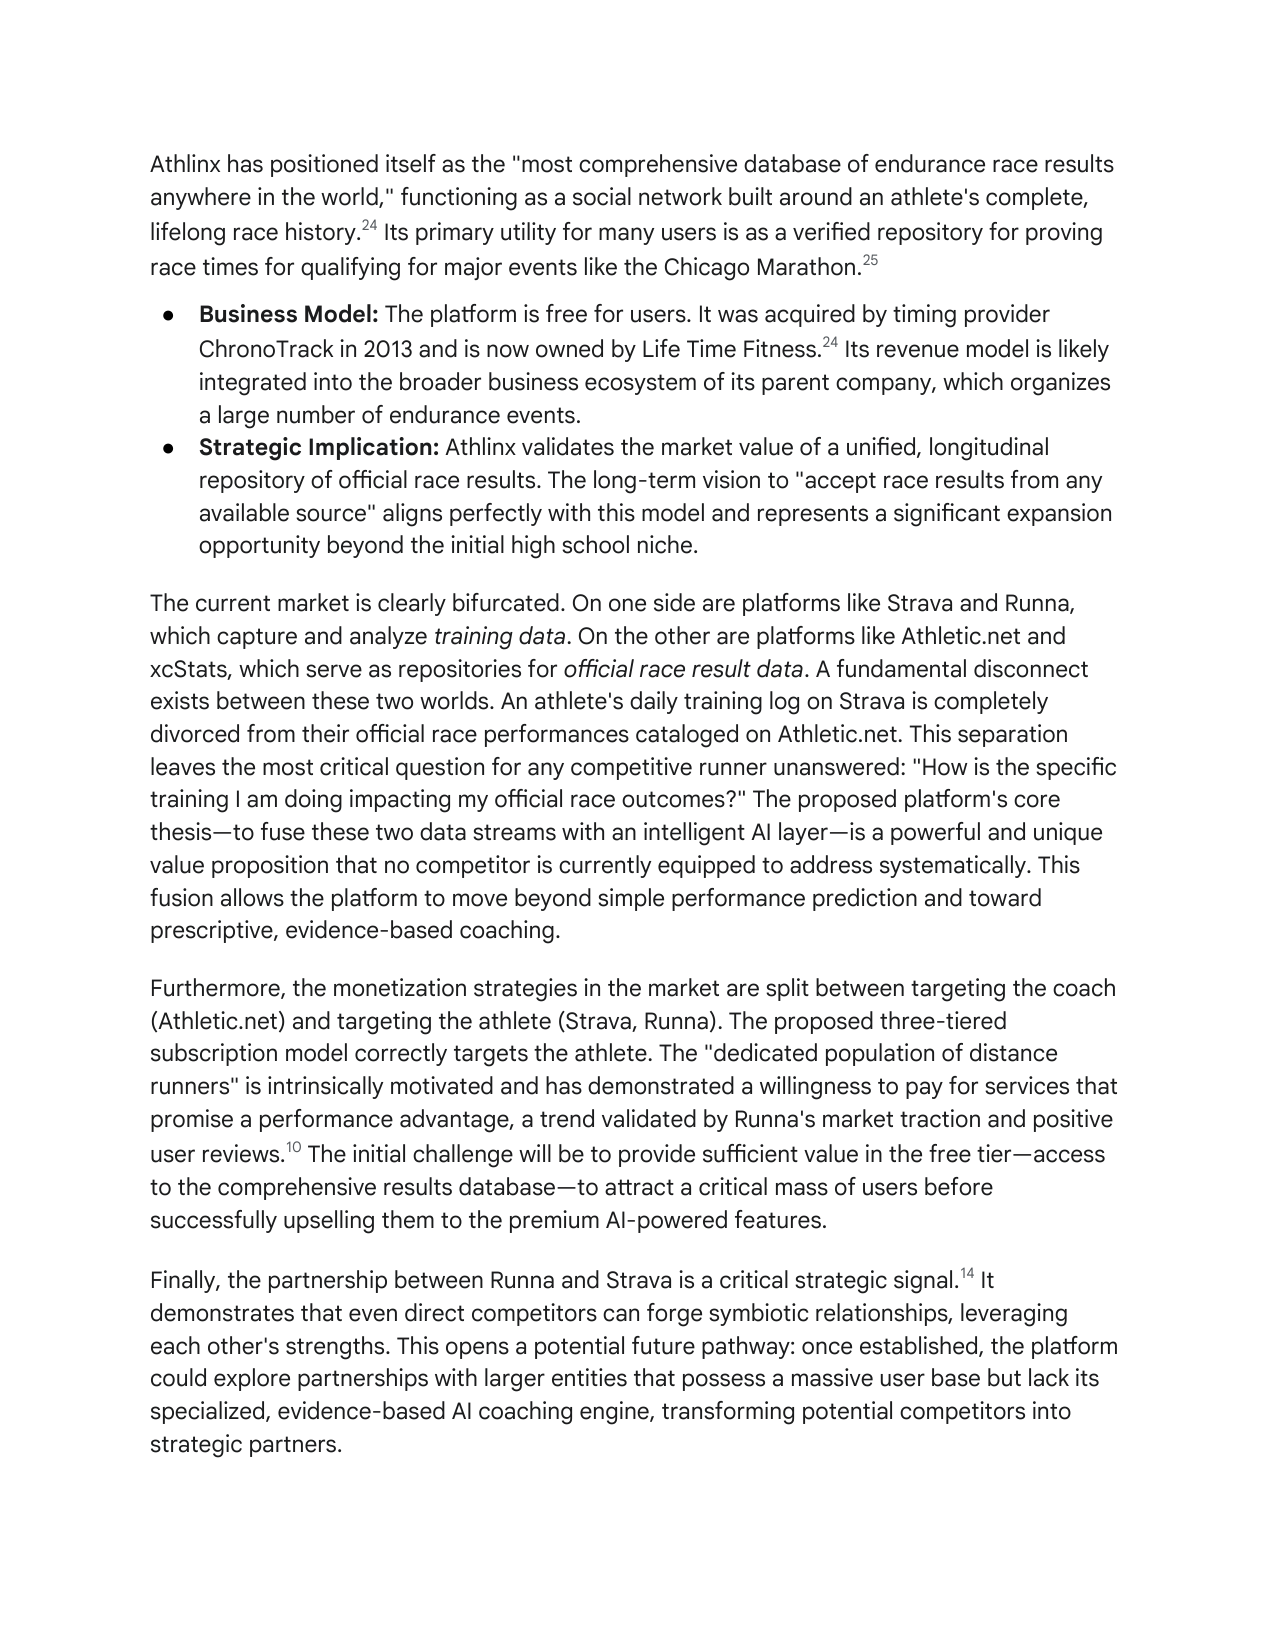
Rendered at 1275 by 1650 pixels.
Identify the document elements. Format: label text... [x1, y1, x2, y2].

text Furthermore, the monetization strategies in the market are split between targeting the coach (Athletic.net) and targeting the athlete (Strava, Runna). The proposed three-tiered subscription model correctly targets the athlete. The "dedicated population of distance runners" is intrinsically motivated and has demonstrated a willingness to pay for services that promise a performance advantage, a trend validated by Runna's market traction and positive user reviews.10 The initial challenge will be to provide sufficient value in the free tier—access to the comprehensive results database—to attract a critical mass of users before successfully upselling them to the premium AI-powered features. [150, 974, 1125, 1235]
list Business Model: The platform is free for users. It was acquired by timing provider ChronoTrack in 2013 and is now owned by Life Time Fitness.24 Its revenue model is likely integrated into the broader business ecosystem of its parent company, which organizes a large number of endurance events. [161, 300, 1125, 430]
text Finally, the partnership between Runna and Strava is a critical strategic signal.14 It demonstrates that even direct competitors can forge symbiotic relationships, leveraging each other's strengths. This opens a potential future pathway: once established, the platform could explore partnerships with larger entities that possess a massive user base but lack its specialized, evidence-based AI coaching engine, transforming potential competitors into strategic partners. [150, 1264, 1125, 1459]
list Strategic Implication: Athlinx validates the market value of a unified, longitudinal repository of official race results. The long-term vision to "accept race results from any available source" aligns perfectly with this model and represents a significant expansion opportunity beyond the initial high school niche. [161, 434, 1125, 561]
text Athlinx has positioned itself as the "most comprehensive database of endurance race results anywhere in the world," functioning as a social network built around an athlete's complete, lifelong race history.24 Its primary utility for many users is as a verified repository for proving race times for qualifying for major events like the Chicago Marathon.25 [150, 150, 1125, 283]
text The current market is clearly bifurcated. On one side are platforms like Strava and Runna, which capture and analyze training data. On the other are platforms like Athletic.net and xcStats, which serve as repositories for official race result data. A fundamental disconnect exists between these two worlds. An athlete's daily training log on Strava is completely divorced from their official race performances cataloged on Athletic.net. This separation leaves the most critical question for any competitive runner unanswered: "How is the specific training I am doing impacting my official race outcomes?" The proposed platform's core thesis—to fuse these two data streams with an intelligent AI layer—is a powerful and unique value proposition that no competitor is currently equipped to address systematically. This fusion allows the platform to move beyond simple performance prediction and toward prescriptive, evidence-based coaching. [150, 589, 1125, 945]
